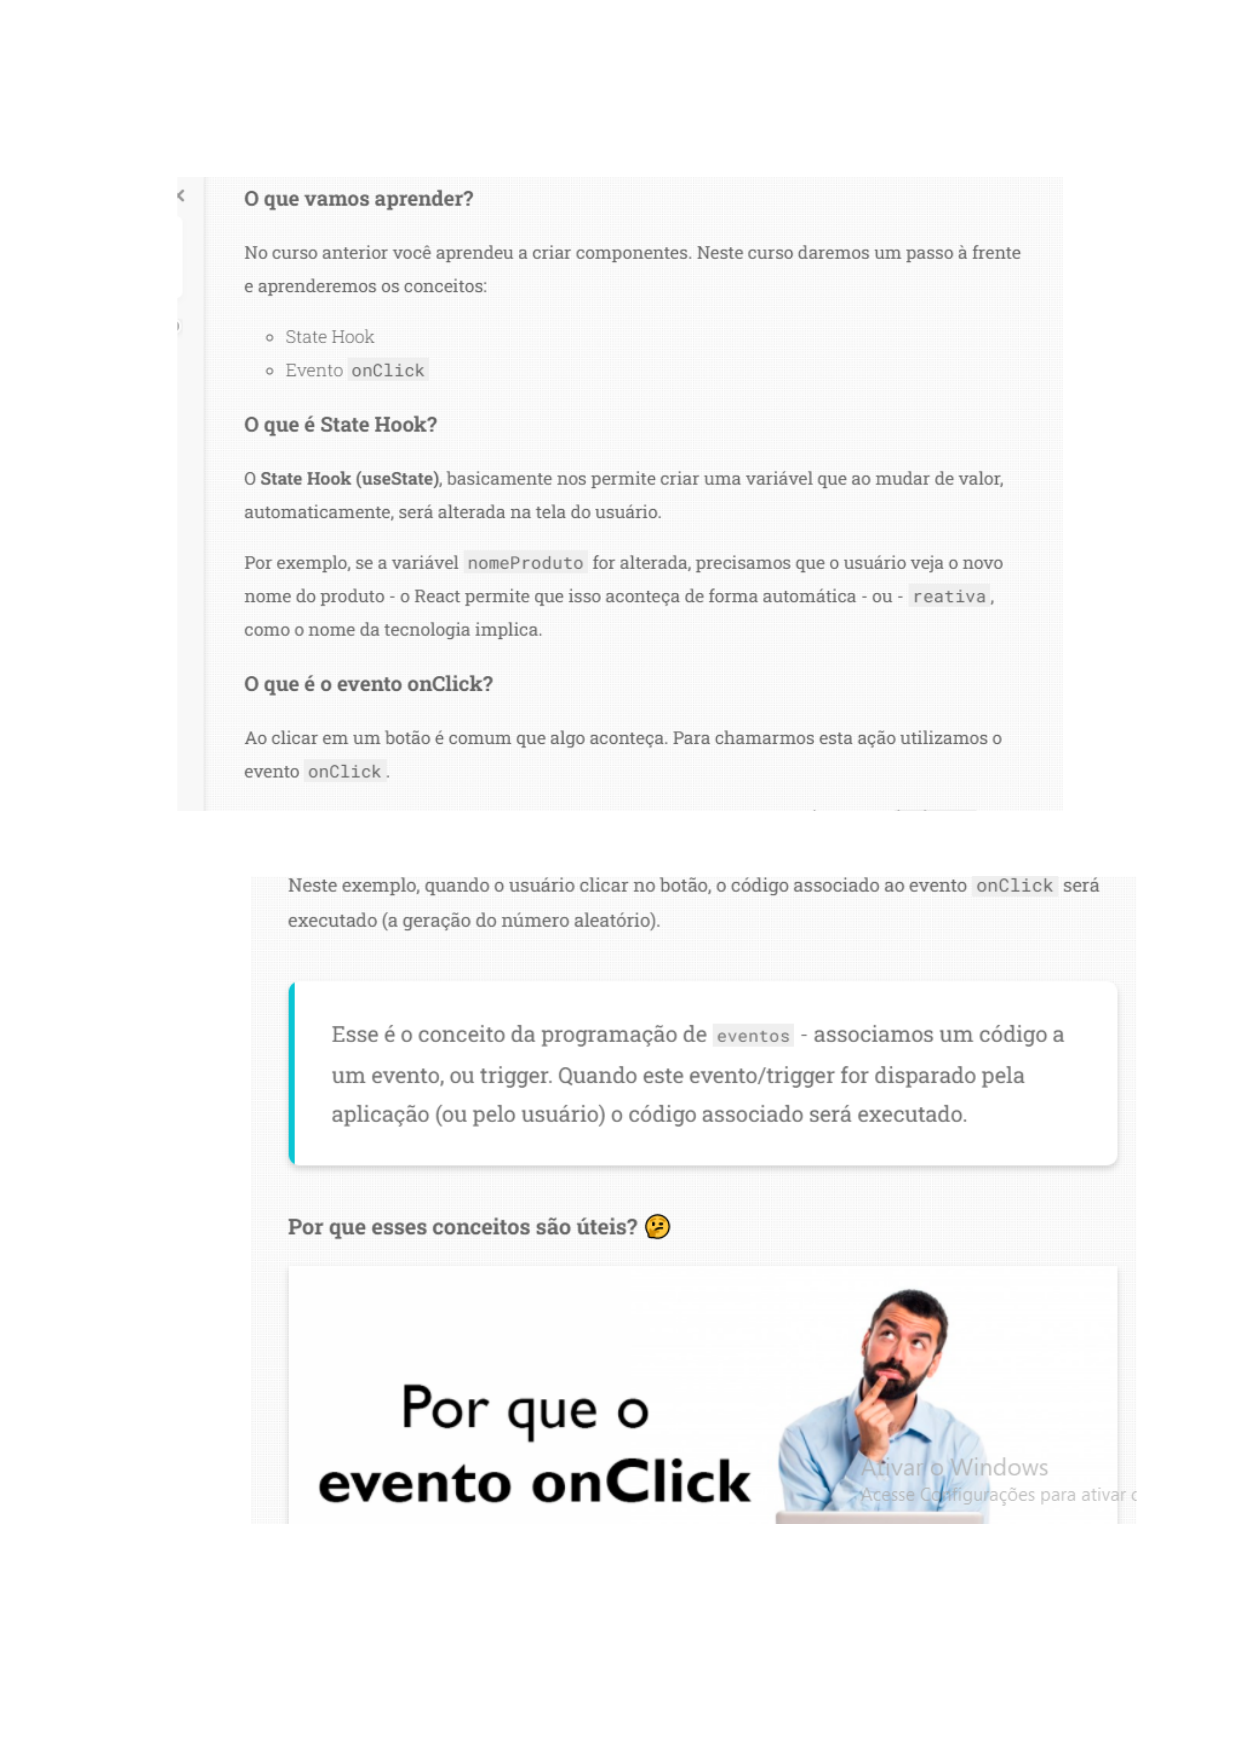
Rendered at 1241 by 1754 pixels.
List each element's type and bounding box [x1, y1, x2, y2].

picture [177, 177, 1063, 811]
picture [251, 876, 1137, 1524]
